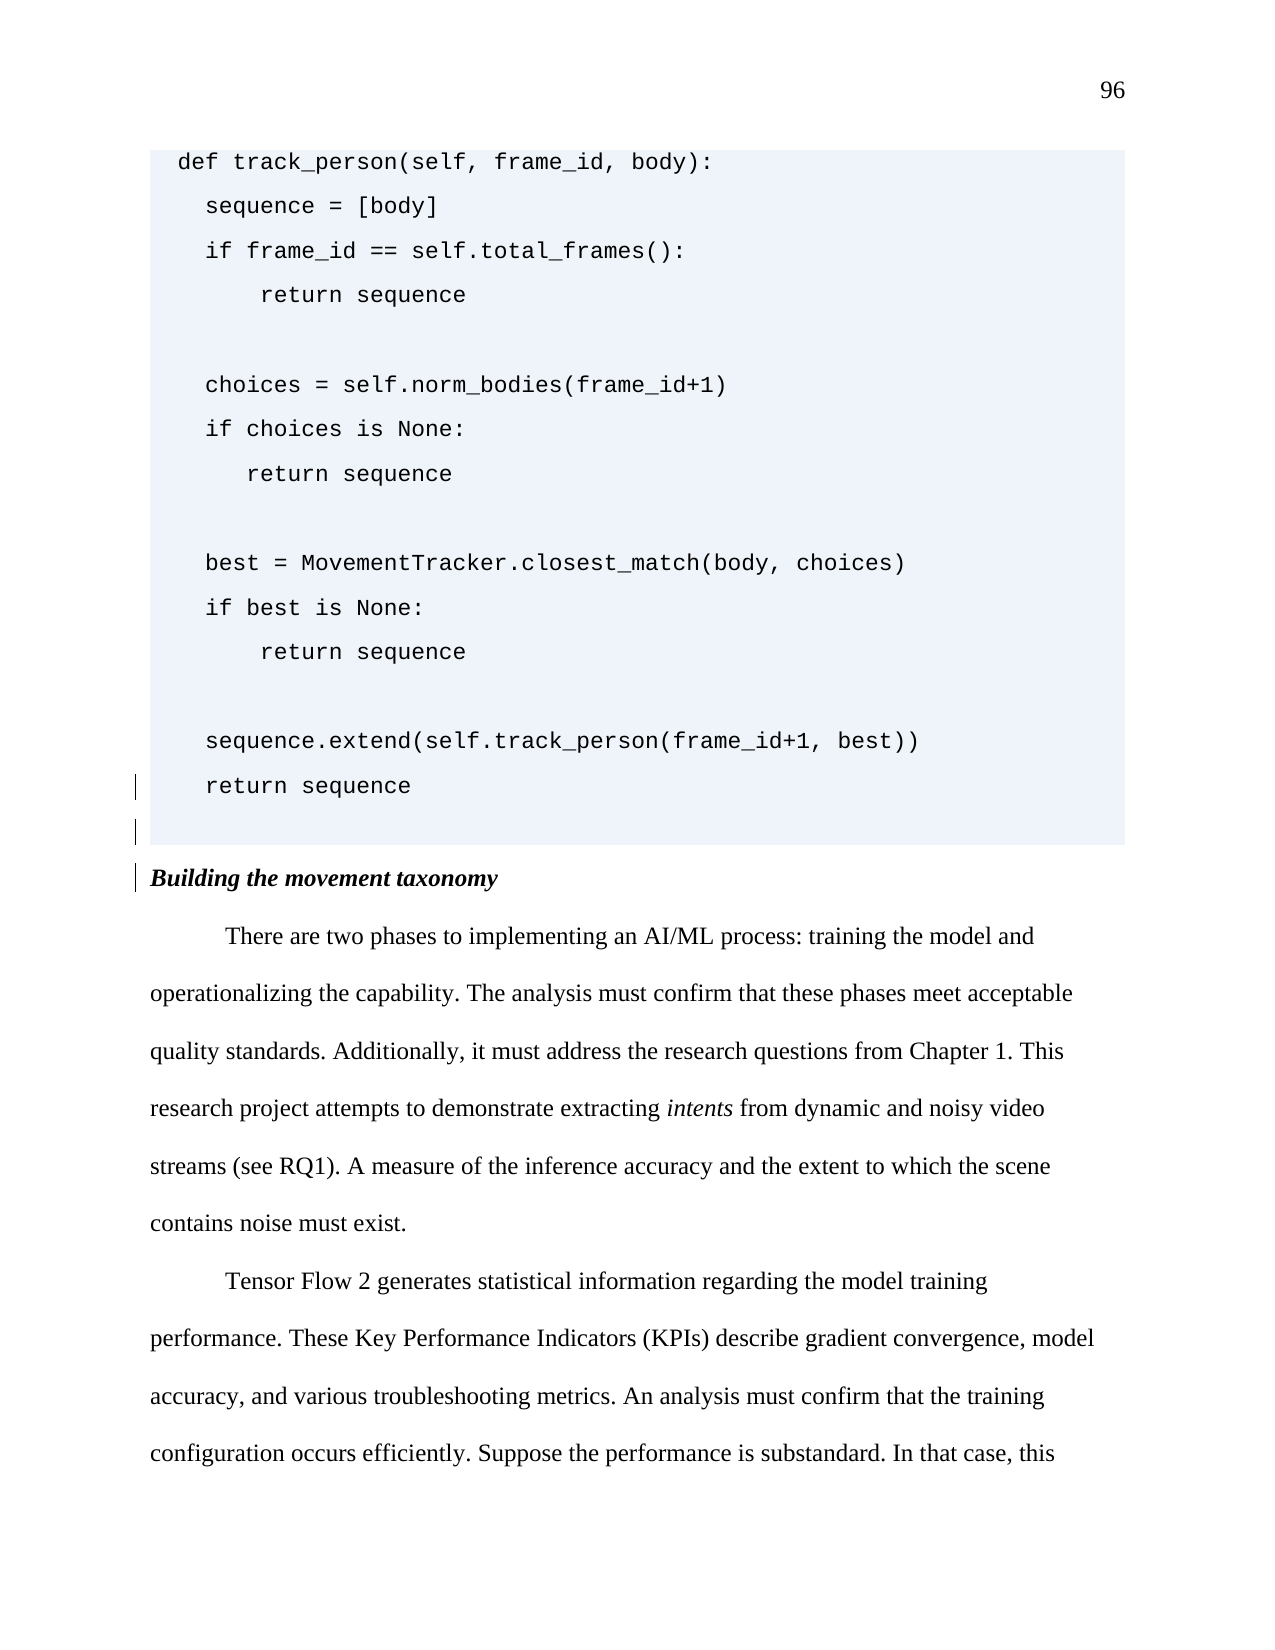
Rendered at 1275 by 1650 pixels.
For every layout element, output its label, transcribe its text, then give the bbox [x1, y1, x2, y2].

text There are two phases to implementing an AI/ML process: training the model and operationalizing the capability. The analysis must confirm that these phases meet acceptable quality standards. Additionally, it must address the research questions from Chapter 1. This research project attempts to demonstrate extracting intents from dynamic and noisy video streams (see RQ1). A measure of the inference accuracy and the extent to which the scene contains noise must exist. [150, 921, 1125, 1237]
text return sequence [150, 774, 1125, 800]
text if best is None: [150, 596, 1125, 622]
text choices = self.norm_bodies(frame_id+1) [150, 373, 1125, 399]
subtitle Building the movement taxonomy [150, 863, 1125, 892]
text return sequence [150, 284, 1125, 310]
text best = MovementTracker.closest_match(body, choices) [150, 551, 1125, 577]
text if frame_id == self.total_frames(): [150, 239, 1125, 265]
text return sequence [150, 640, 1125, 666]
text def track_person(self, frame_id, body): [150, 150, 1125, 176]
text return sequence [150, 462, 1125, 488]
text sequence = [body] [150, 194, 1125, 221]
text if choices is None: [150, 417, 1125, 443]
text sequence.extend(self.track_person(frame_id+1, best)) [150, 729, 1125, 756]
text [150, 1266, 1125, 1467]
